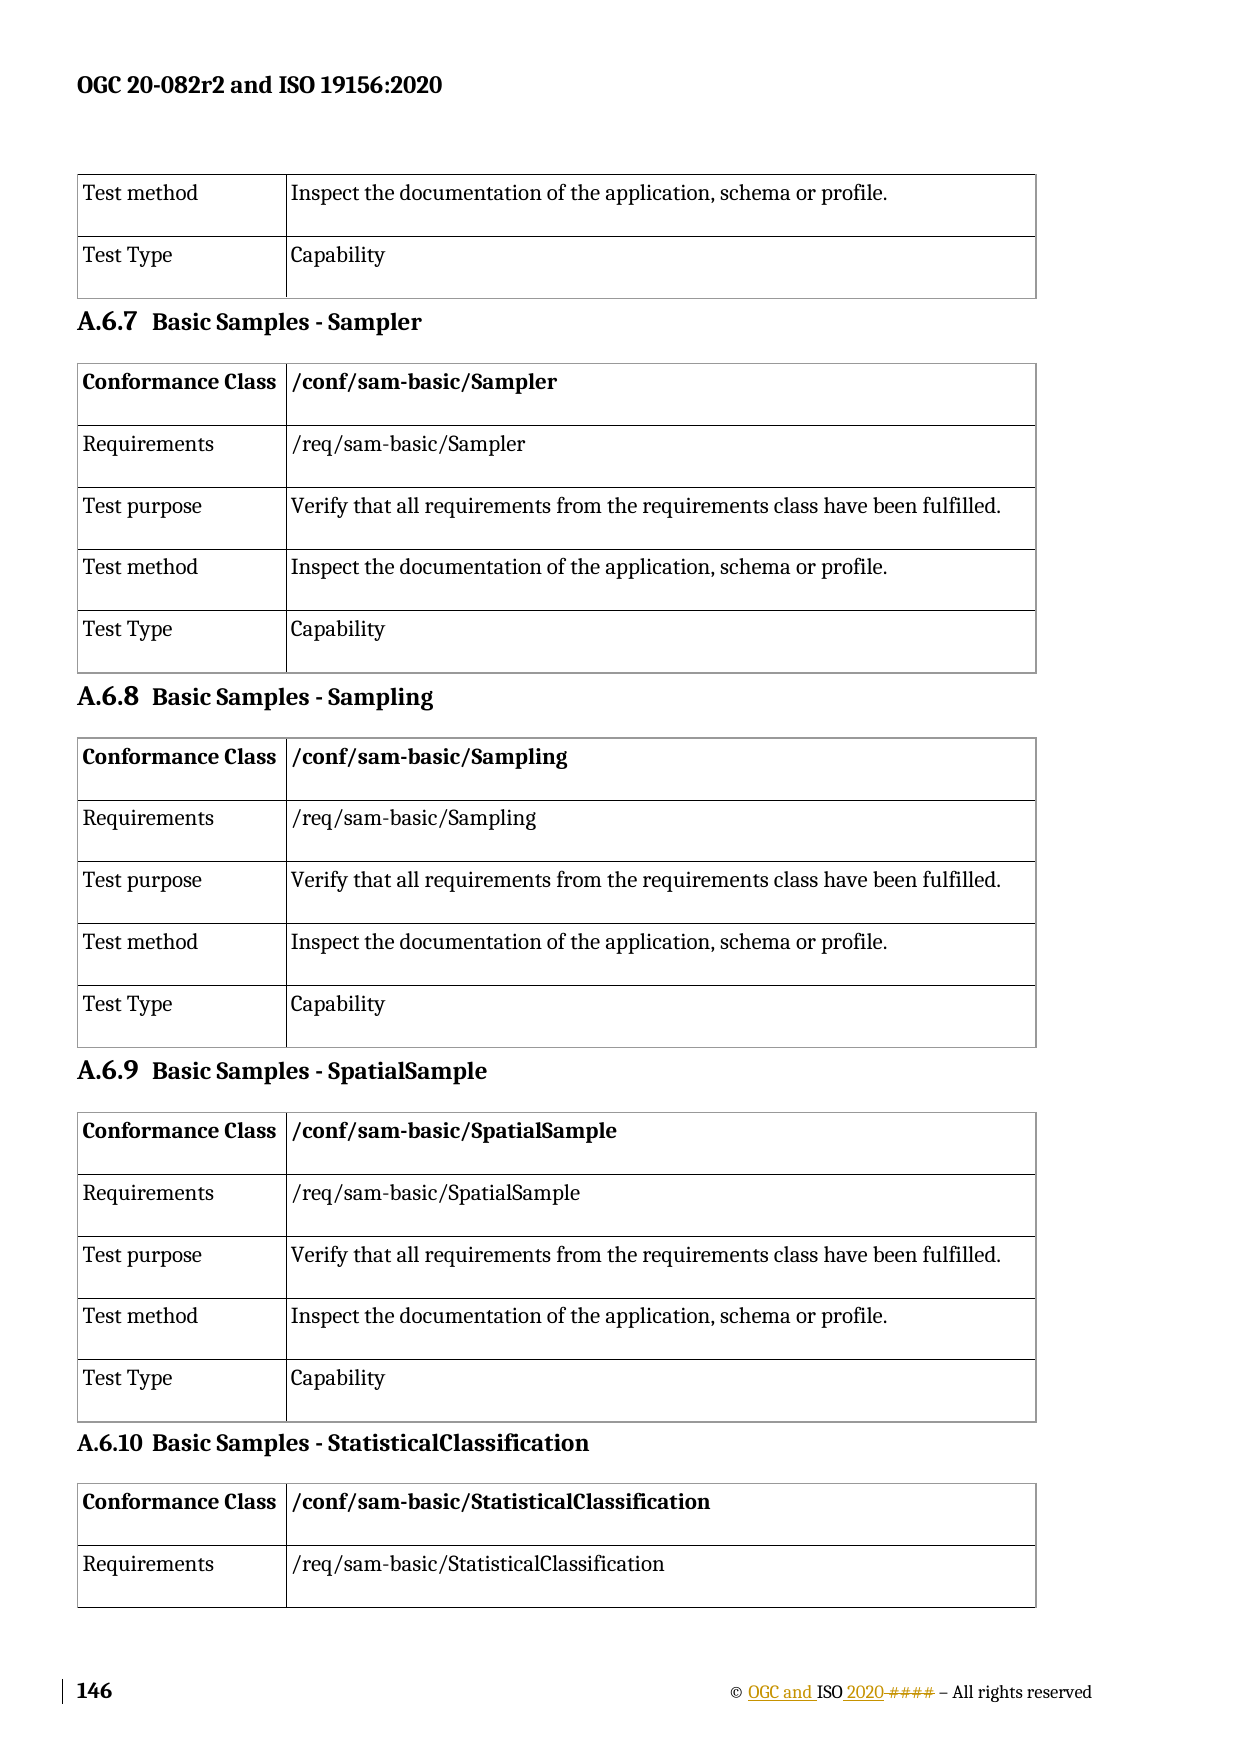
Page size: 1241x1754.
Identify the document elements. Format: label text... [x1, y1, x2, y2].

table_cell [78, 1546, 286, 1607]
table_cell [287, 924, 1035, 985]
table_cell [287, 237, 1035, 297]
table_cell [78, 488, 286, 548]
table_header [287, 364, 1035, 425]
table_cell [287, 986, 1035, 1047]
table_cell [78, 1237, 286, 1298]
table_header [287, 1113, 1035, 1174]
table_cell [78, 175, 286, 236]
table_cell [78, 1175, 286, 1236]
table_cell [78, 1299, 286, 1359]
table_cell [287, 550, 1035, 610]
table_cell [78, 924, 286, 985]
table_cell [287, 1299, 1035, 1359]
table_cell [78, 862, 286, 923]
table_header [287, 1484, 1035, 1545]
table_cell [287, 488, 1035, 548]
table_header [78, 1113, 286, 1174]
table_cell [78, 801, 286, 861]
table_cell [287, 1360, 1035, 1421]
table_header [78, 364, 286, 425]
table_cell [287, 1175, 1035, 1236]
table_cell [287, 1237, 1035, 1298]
text Basic Samples - Sampler [77, 305, 1092, 338]
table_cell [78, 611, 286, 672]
text Basic Samples - SpatialSample [77, 1054, 1092, 1087]
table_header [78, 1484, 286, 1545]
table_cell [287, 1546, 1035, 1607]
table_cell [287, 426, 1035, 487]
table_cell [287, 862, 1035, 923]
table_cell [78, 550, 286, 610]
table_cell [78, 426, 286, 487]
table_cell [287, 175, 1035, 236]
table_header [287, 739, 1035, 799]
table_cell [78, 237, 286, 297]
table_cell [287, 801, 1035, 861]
text Basic Samples - Sampling [77, 680, 1092, 712]
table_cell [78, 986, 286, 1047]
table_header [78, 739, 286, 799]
text Basic Samples - StatisticalClassification [77, 1429, 1092, 1458]
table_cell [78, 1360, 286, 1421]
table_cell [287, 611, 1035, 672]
